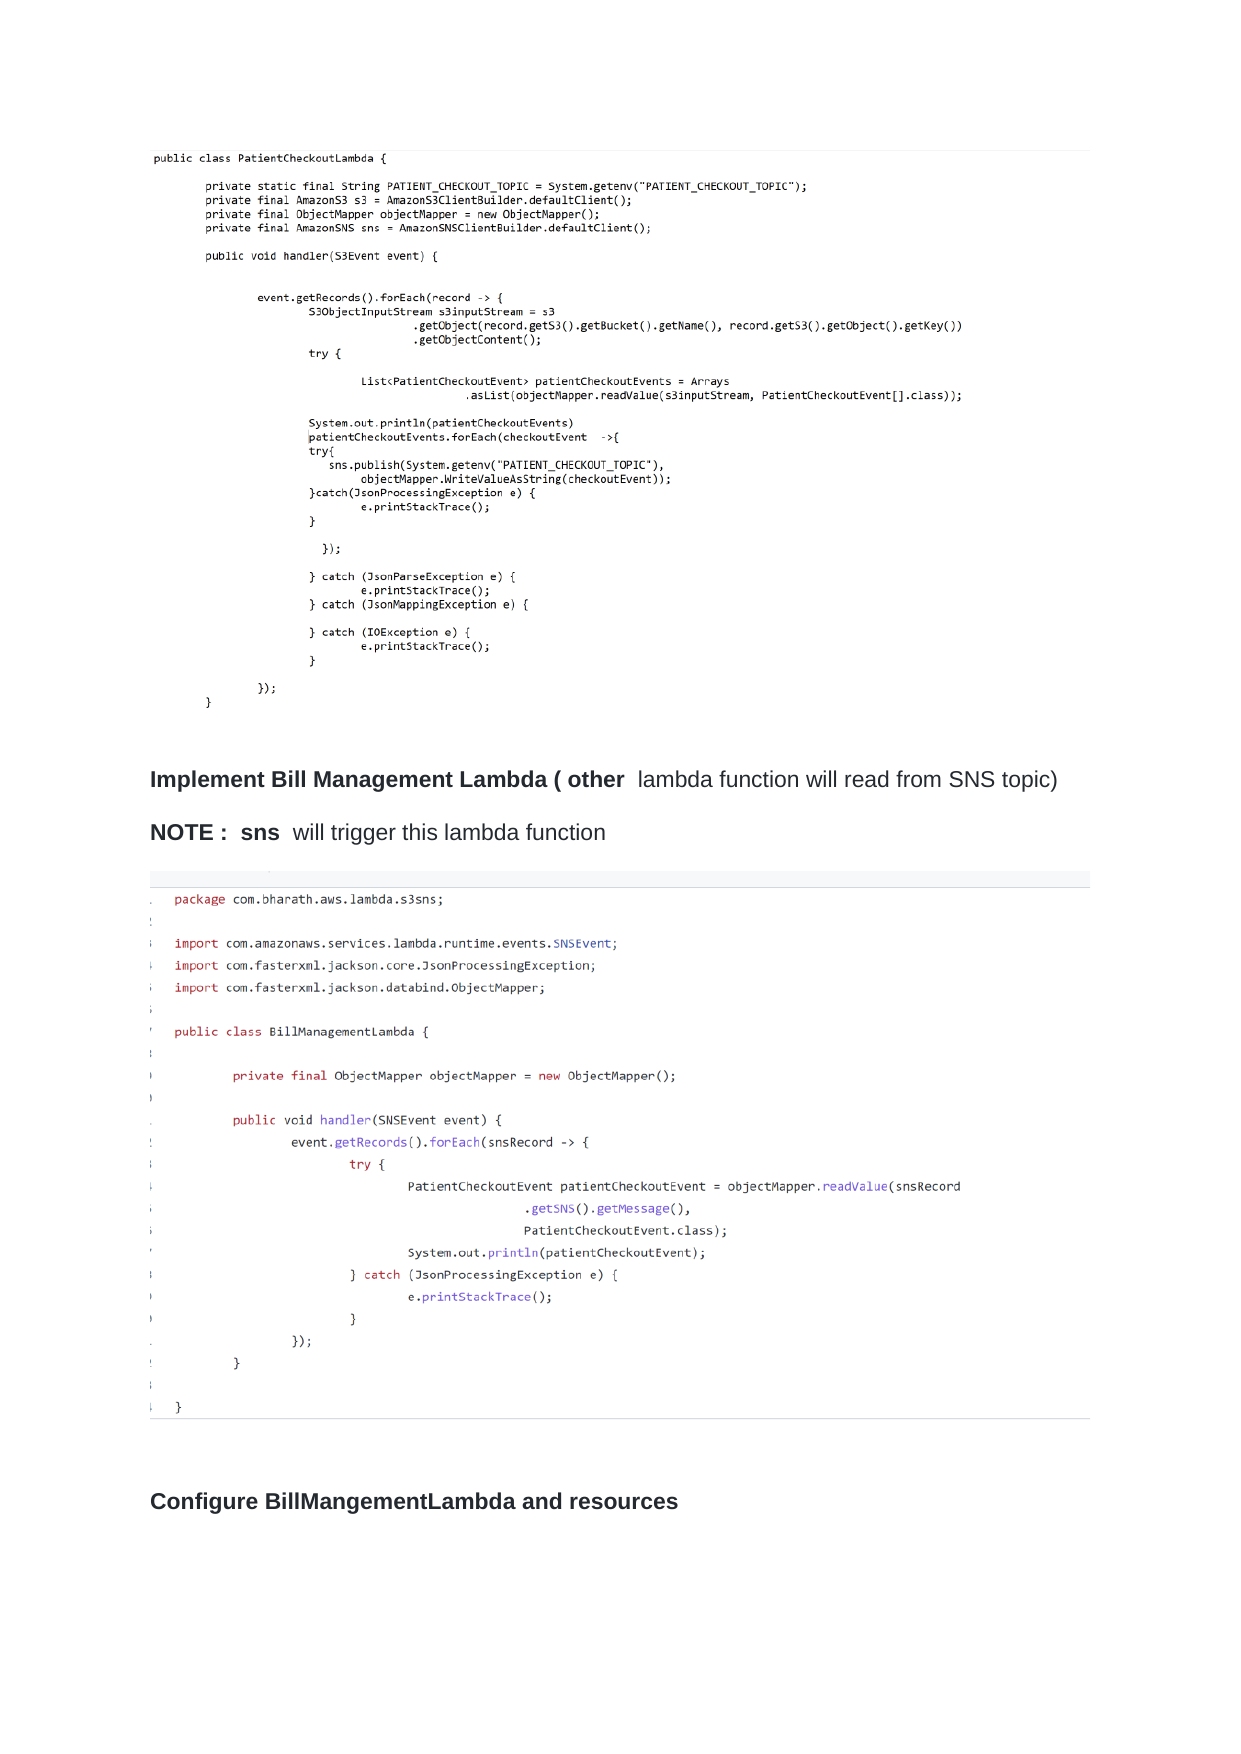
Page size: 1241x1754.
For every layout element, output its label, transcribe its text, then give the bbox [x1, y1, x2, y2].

picture [150, 150, 1091, 714]
text NOTE : sns will trigger this lambda function [150, 819, 1090, 846]
text Configure BillMangementLambda and resources [150, 1488, 1090, 1515]
picture [150, 871, 1091, 1436]
text Implement Bill Management Lambda ( other lambda function will read from SNS topic) [150, 766, 1090, 793]
